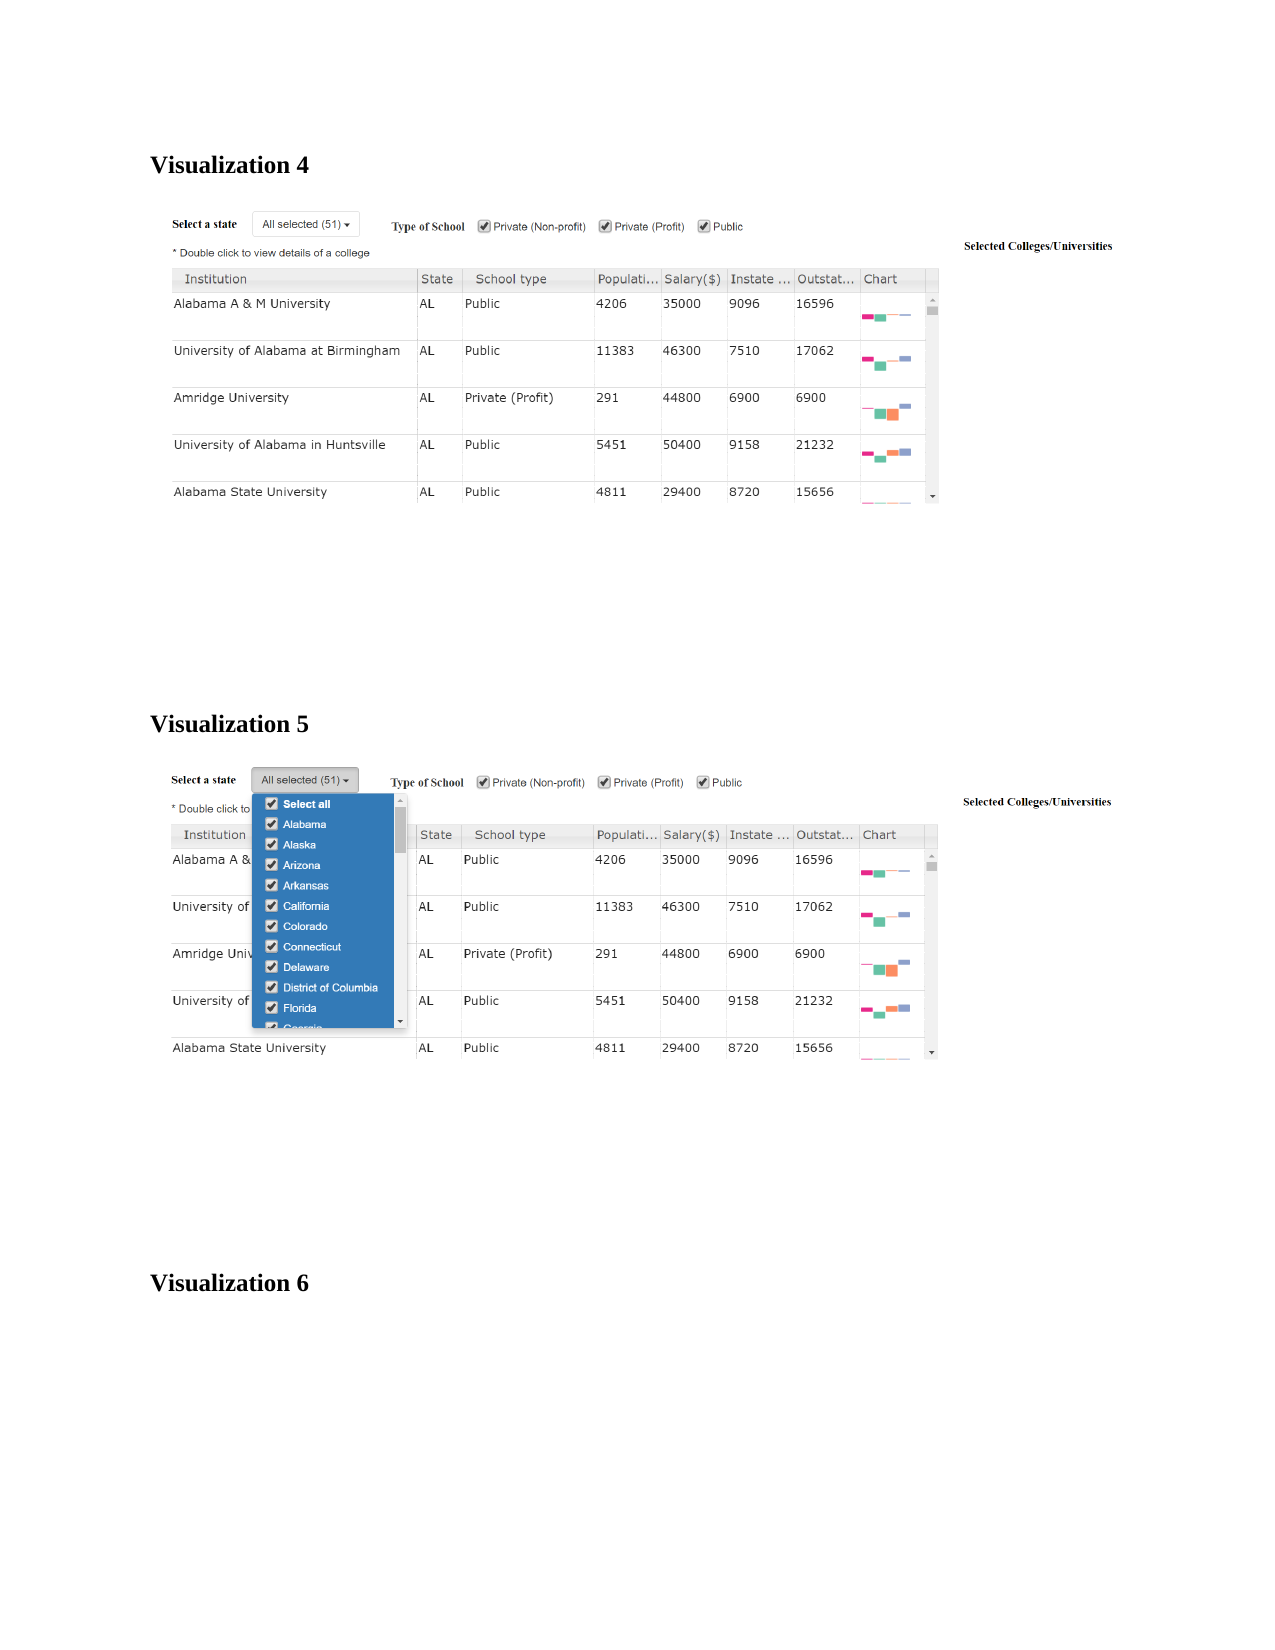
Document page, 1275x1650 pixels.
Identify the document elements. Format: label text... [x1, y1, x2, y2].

picture [150, 763, 1132, 1244]
picture [150, 203, 1134, 691]
text Visualization 4 [150, 150, 1125, 179]
text Visualization 6 [150, 1268, 1125, 1297]
text Visualization 5 [150, 709, 1125, 738]
